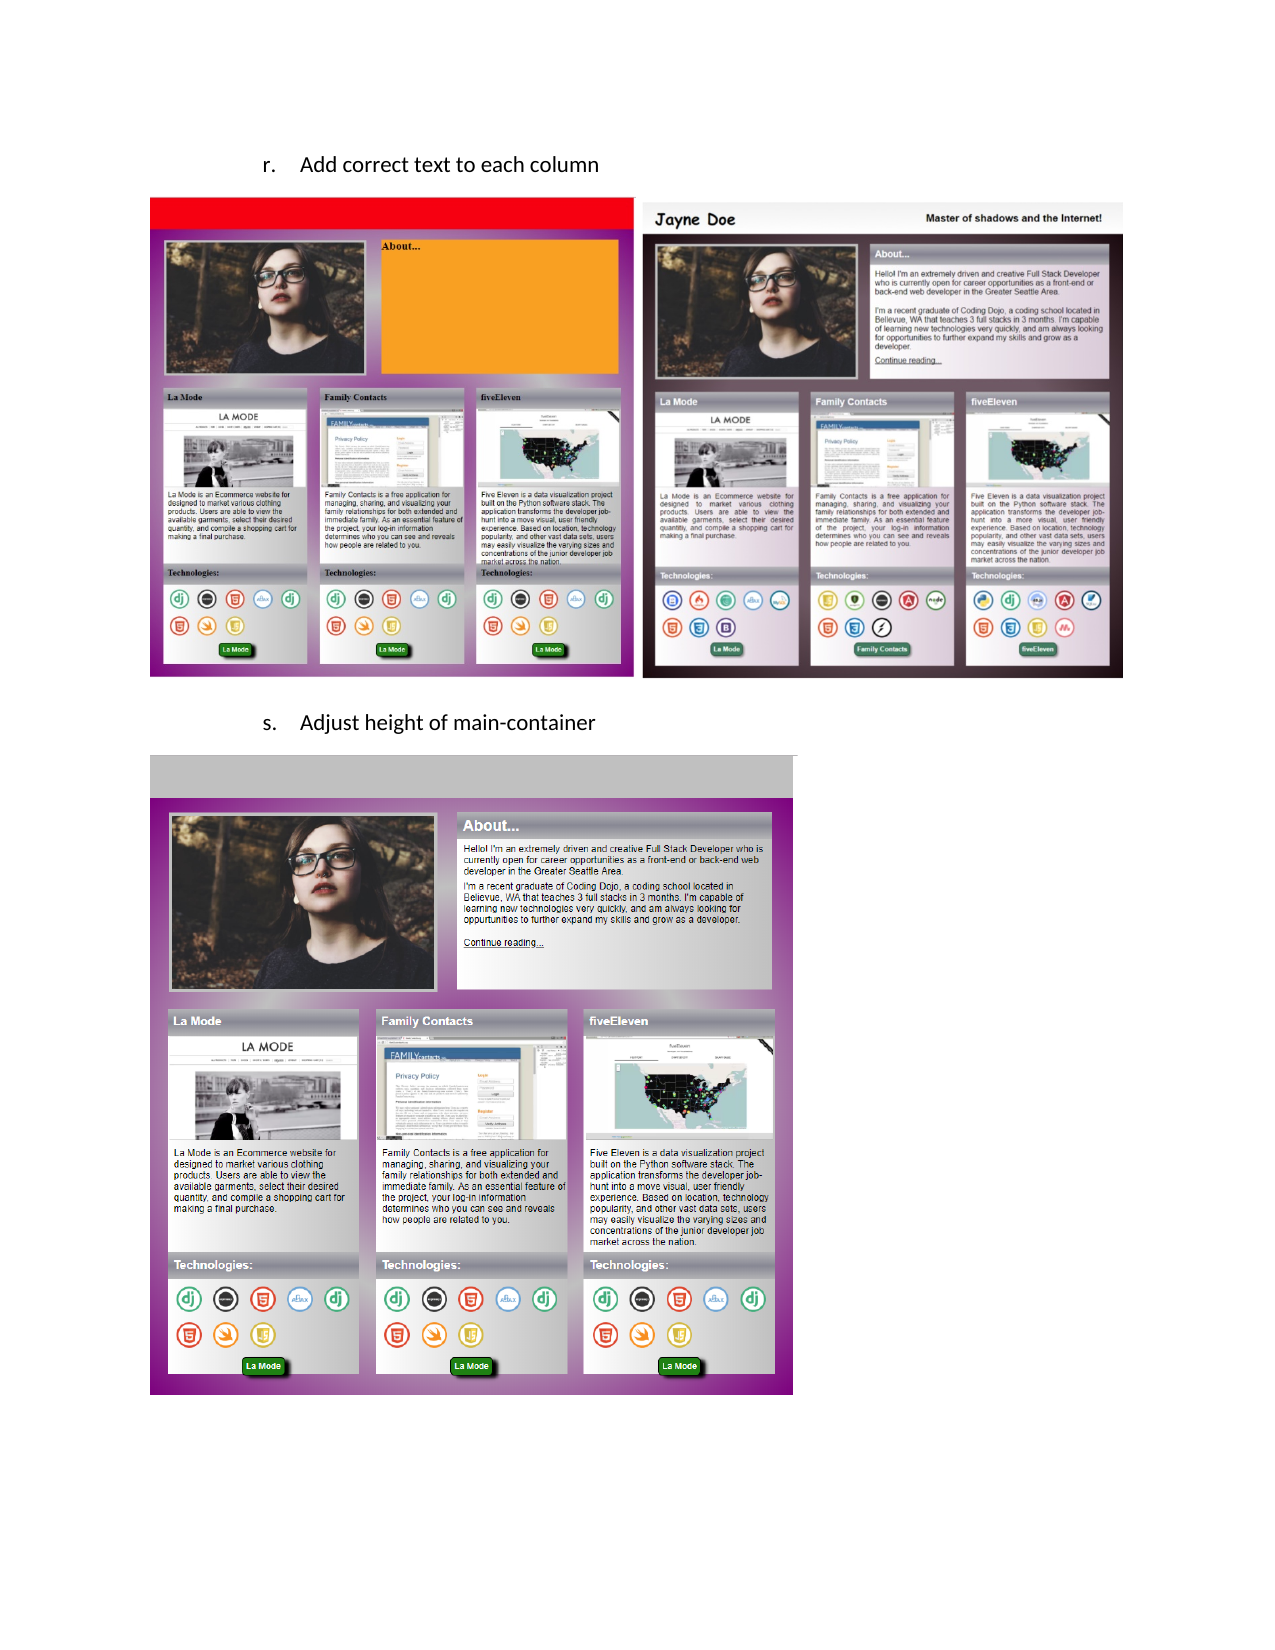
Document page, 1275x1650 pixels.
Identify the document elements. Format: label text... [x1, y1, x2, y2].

picture [641, 202, 1123, 679]
picture [150, 196, 636, 679]
list Add correct text to each column [262, 150, 1125, 178]
list Adjust height of main-container [262, 708, 1125, 736]
picture [150, 755, 798, 1402]
